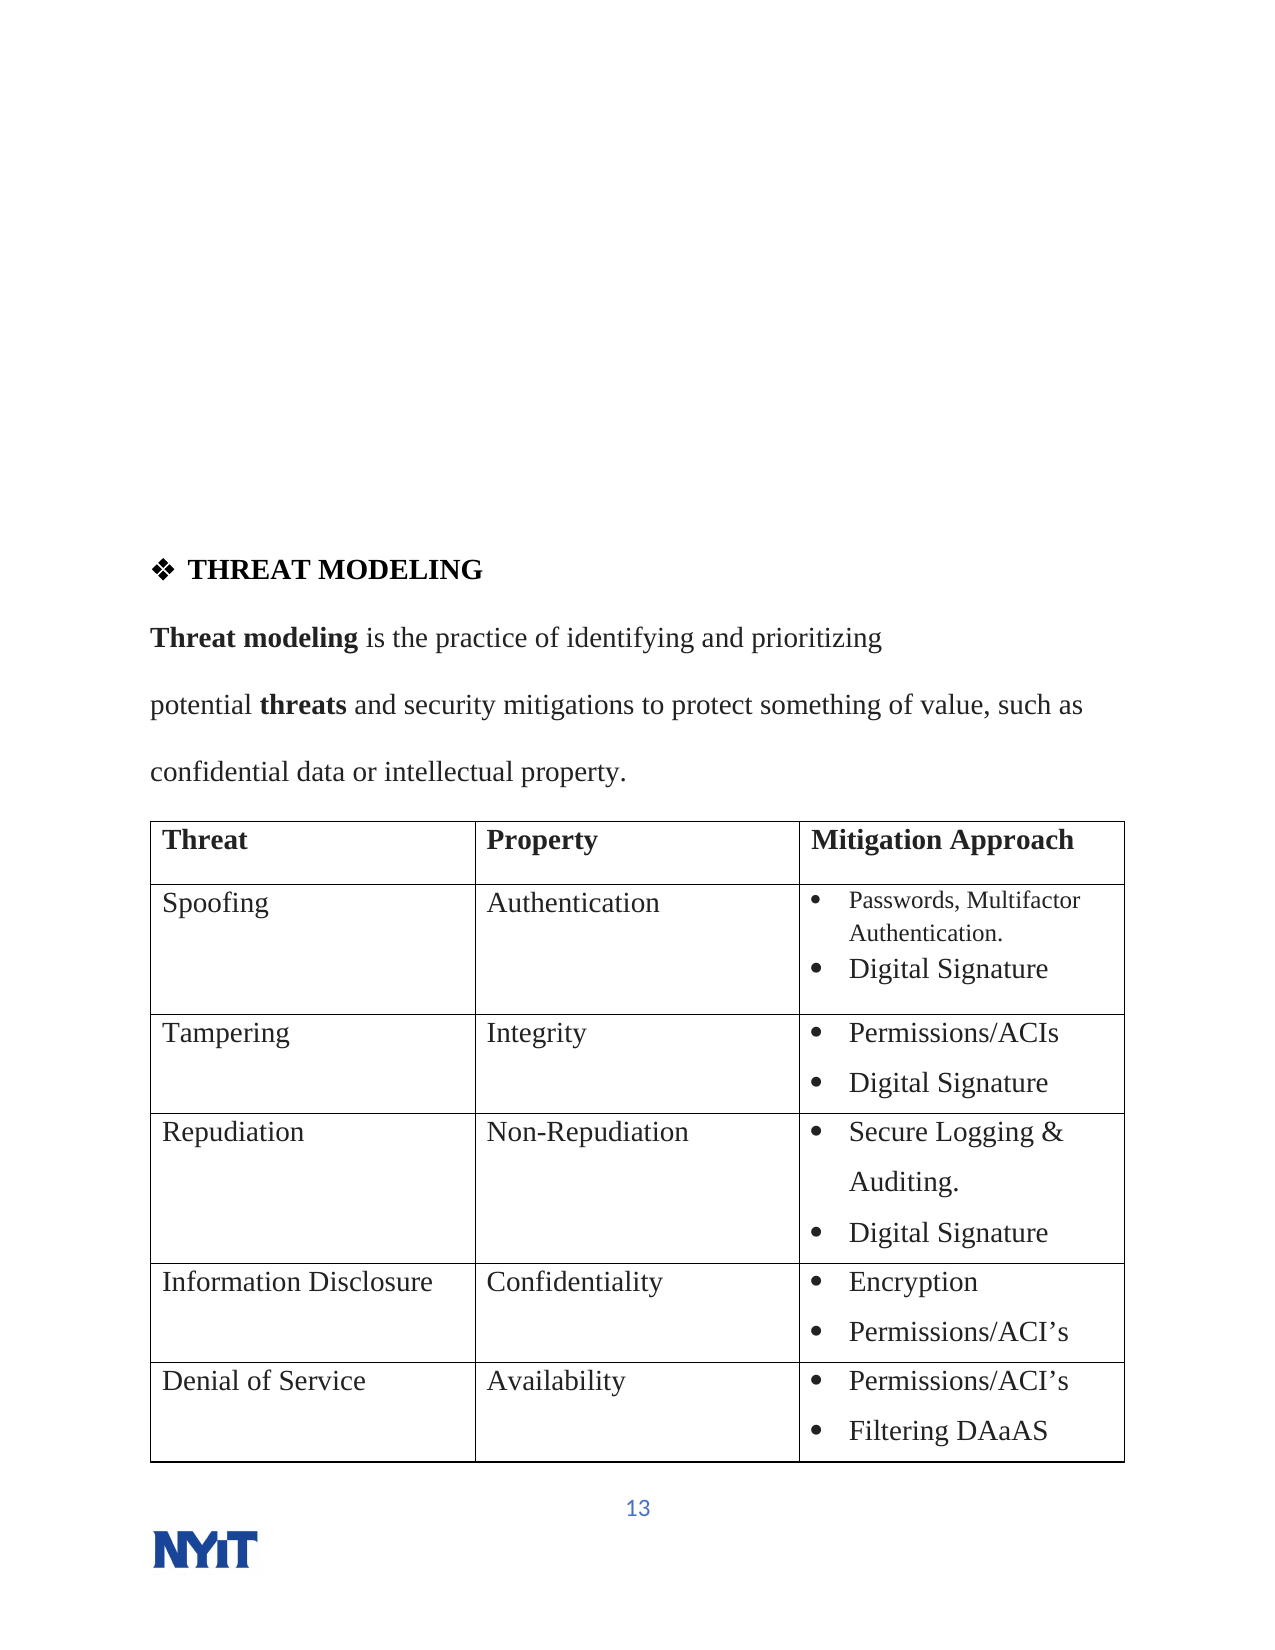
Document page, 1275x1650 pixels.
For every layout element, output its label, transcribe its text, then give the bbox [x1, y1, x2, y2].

table_cell Passwords, Multifactor Authentication. Digital Signature [800, 885, 1124, 1014]
table_cell Confidentiality [476, 1264, 799, 1362]
table_cell Integrity [476, 1015, 799, 1113]
table_cell Authentication [476, 885, 799, 1014]
table_cell Secure Logging & Auditing. Digital Signature [800, 1114, 1124, 1263]
table_header Threat [151, 822, 475, 884]
table_cell Spoofing [151, 885, 475, 1014]
picture [150, 1522, 261, 1575]
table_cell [800, 1363, 1124, 1461]
table_cell Encryption Permissions/ACI’s [800, 1264, 1124, 1362]
table_cell Repudiation [151, 1114, 475, 1263]
table_cell Denial of Service [151, 1363, 475, 1461]
table_cell Tampering [151, 1015, 475, 1113]
text Threat modeling is the practice of identifying and prioritizing potential threats and security mitigations to protect something of value, such as confidential data or intellectual property. [150, 620, 1125, 787]
table_header Mitigation Approach [800, 822, 1124, 884]
list THREAT MODELING [150, 552, 1125, 586]
table_cell Information Disclosure [151, 1264, 475, 1362]
table_cell Non-Repudiation [476, 1114, 799, 1263]
table_cell Permissions/ACIs Digital Signature [800, 1015, 1124, 1113]
table_cell Availability [476, 1363, 799, 1461]
table_header Property [476, 822, 799, 884]
